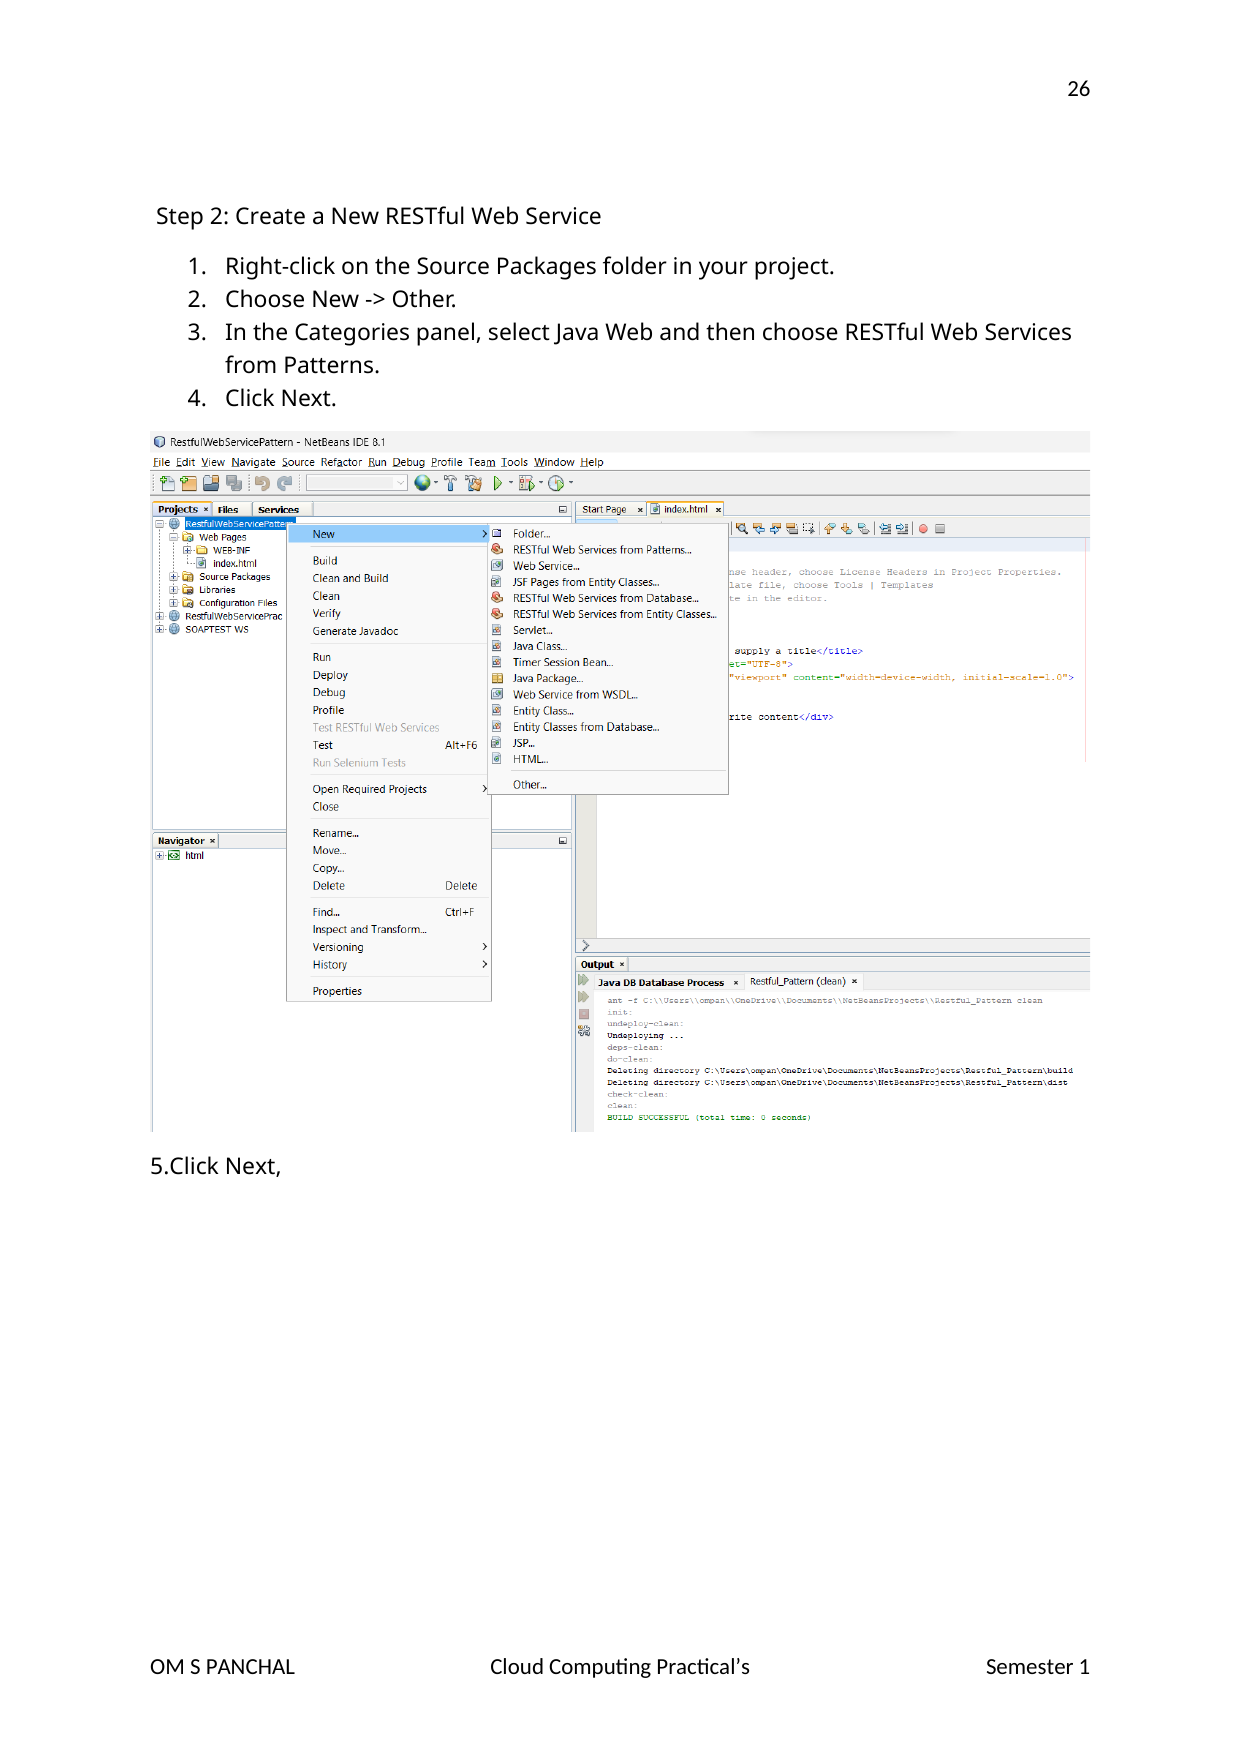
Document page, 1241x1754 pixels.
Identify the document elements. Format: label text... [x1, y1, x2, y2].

text 5.Click Next, [150, 1150, 1090, 1181]
list Right-click on the Source Packages folder in your project. [187, 249, 1090, 281]
picture [150, 431, 1091, 1132]
list Choose New -> Other. [187, 283, 1090, 314]
text Step 2: Create a New RESTful Web Service [150, 200, 1090, 231]
list In the Categories panel, select Java Web and then choose RESTful Web Services from Patterns. [187, 316, 1090, 380]
list Click Next. [187, 382, 1090, 413]
